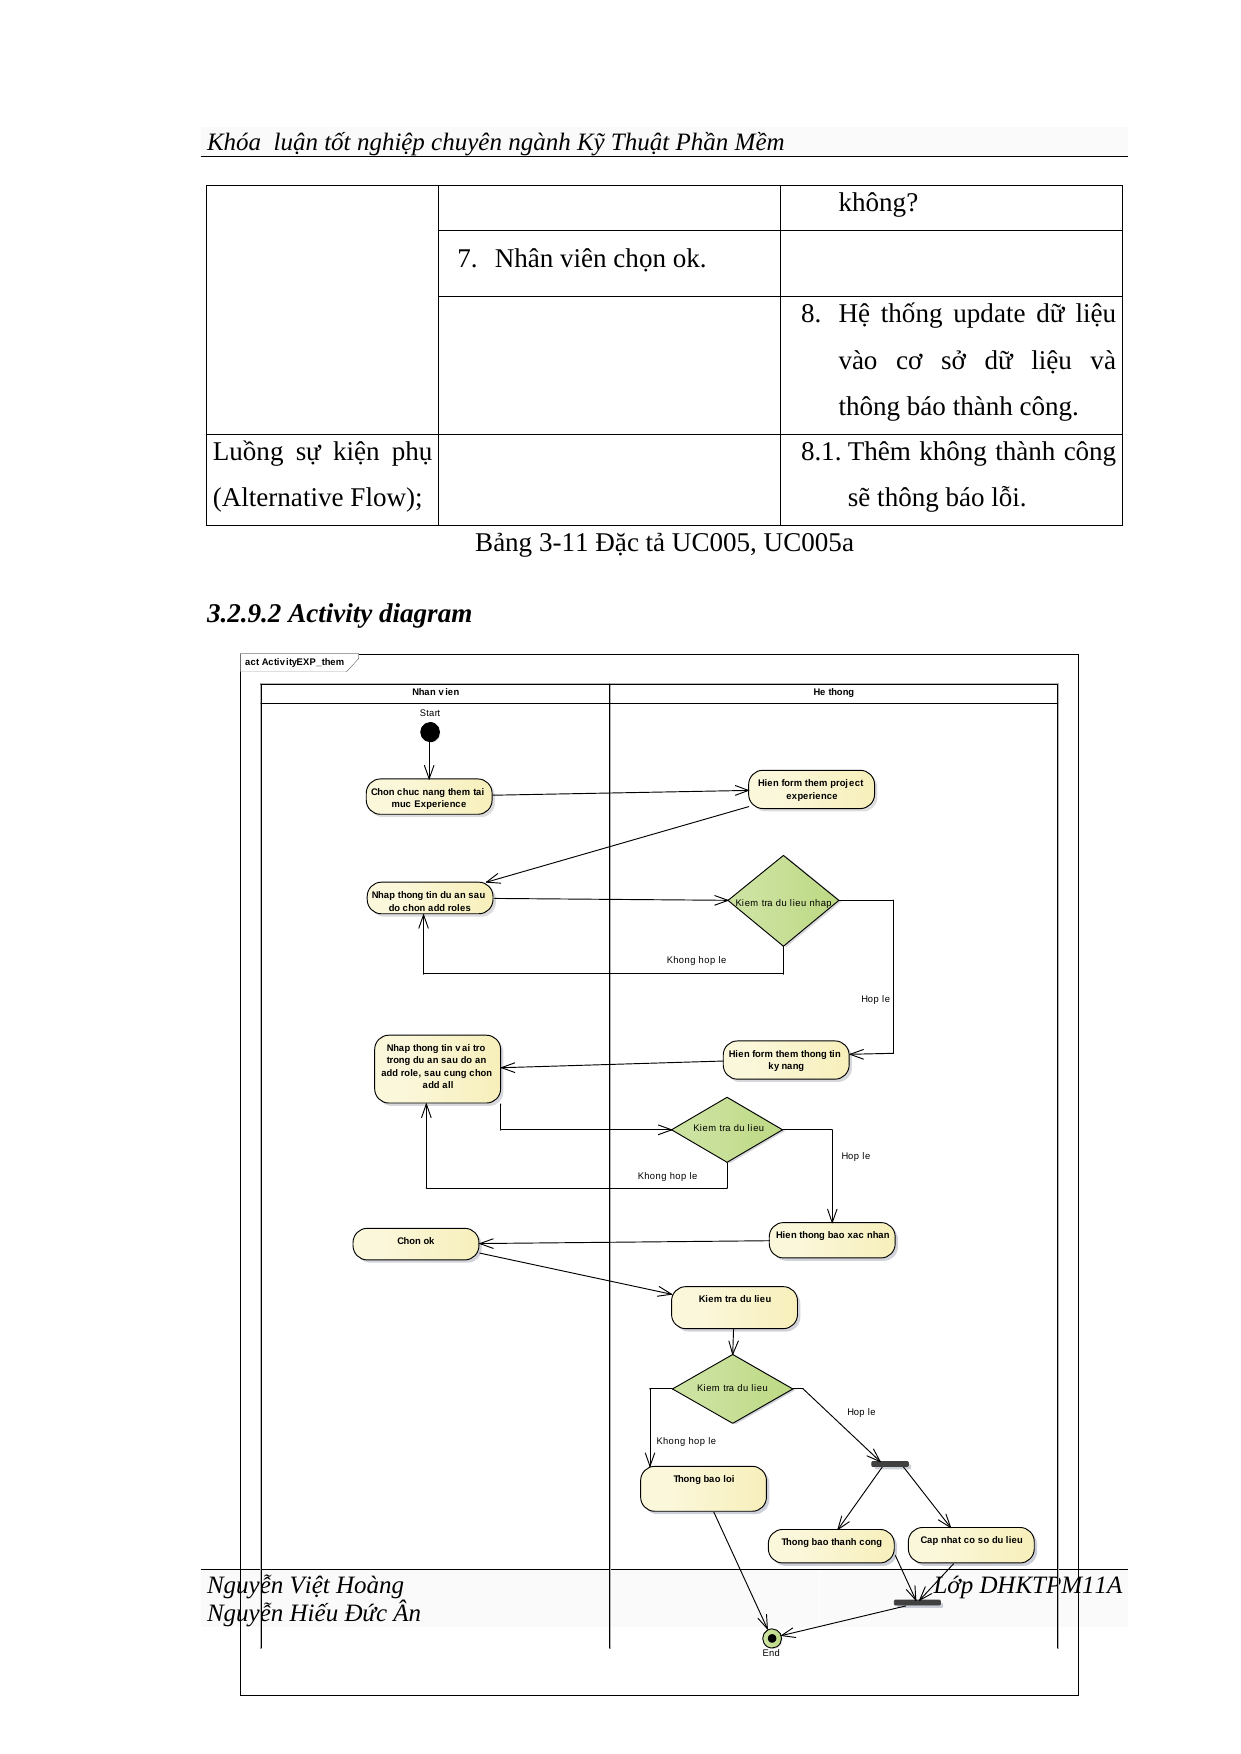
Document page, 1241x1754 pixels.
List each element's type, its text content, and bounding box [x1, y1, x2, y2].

subtitle Activity diagram [207, 597, 1122, 628]
table_cell [439, 297, 780, 434]
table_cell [781, 186, 1122, 229]
table_cell [439, 435, 780, 524]
table_cell Luồng sự kiện phụ (Alternative Flow); [207, 435, 438, 524]
table_cell Thêm không thành công sẽ thông báo lỗi. [781, 435, 1122, 524]
table_cell [439, 186, 780, 229]
table_cell Hệ thống update dữ liệu vào cơ sở dữ liệu và thông báo thành công. [781, 297, 1122, 434]
table_cell [781, 231, 1122, 296]
table_cell Nhân viên chọn ok. [439, 231, 780, 296]
